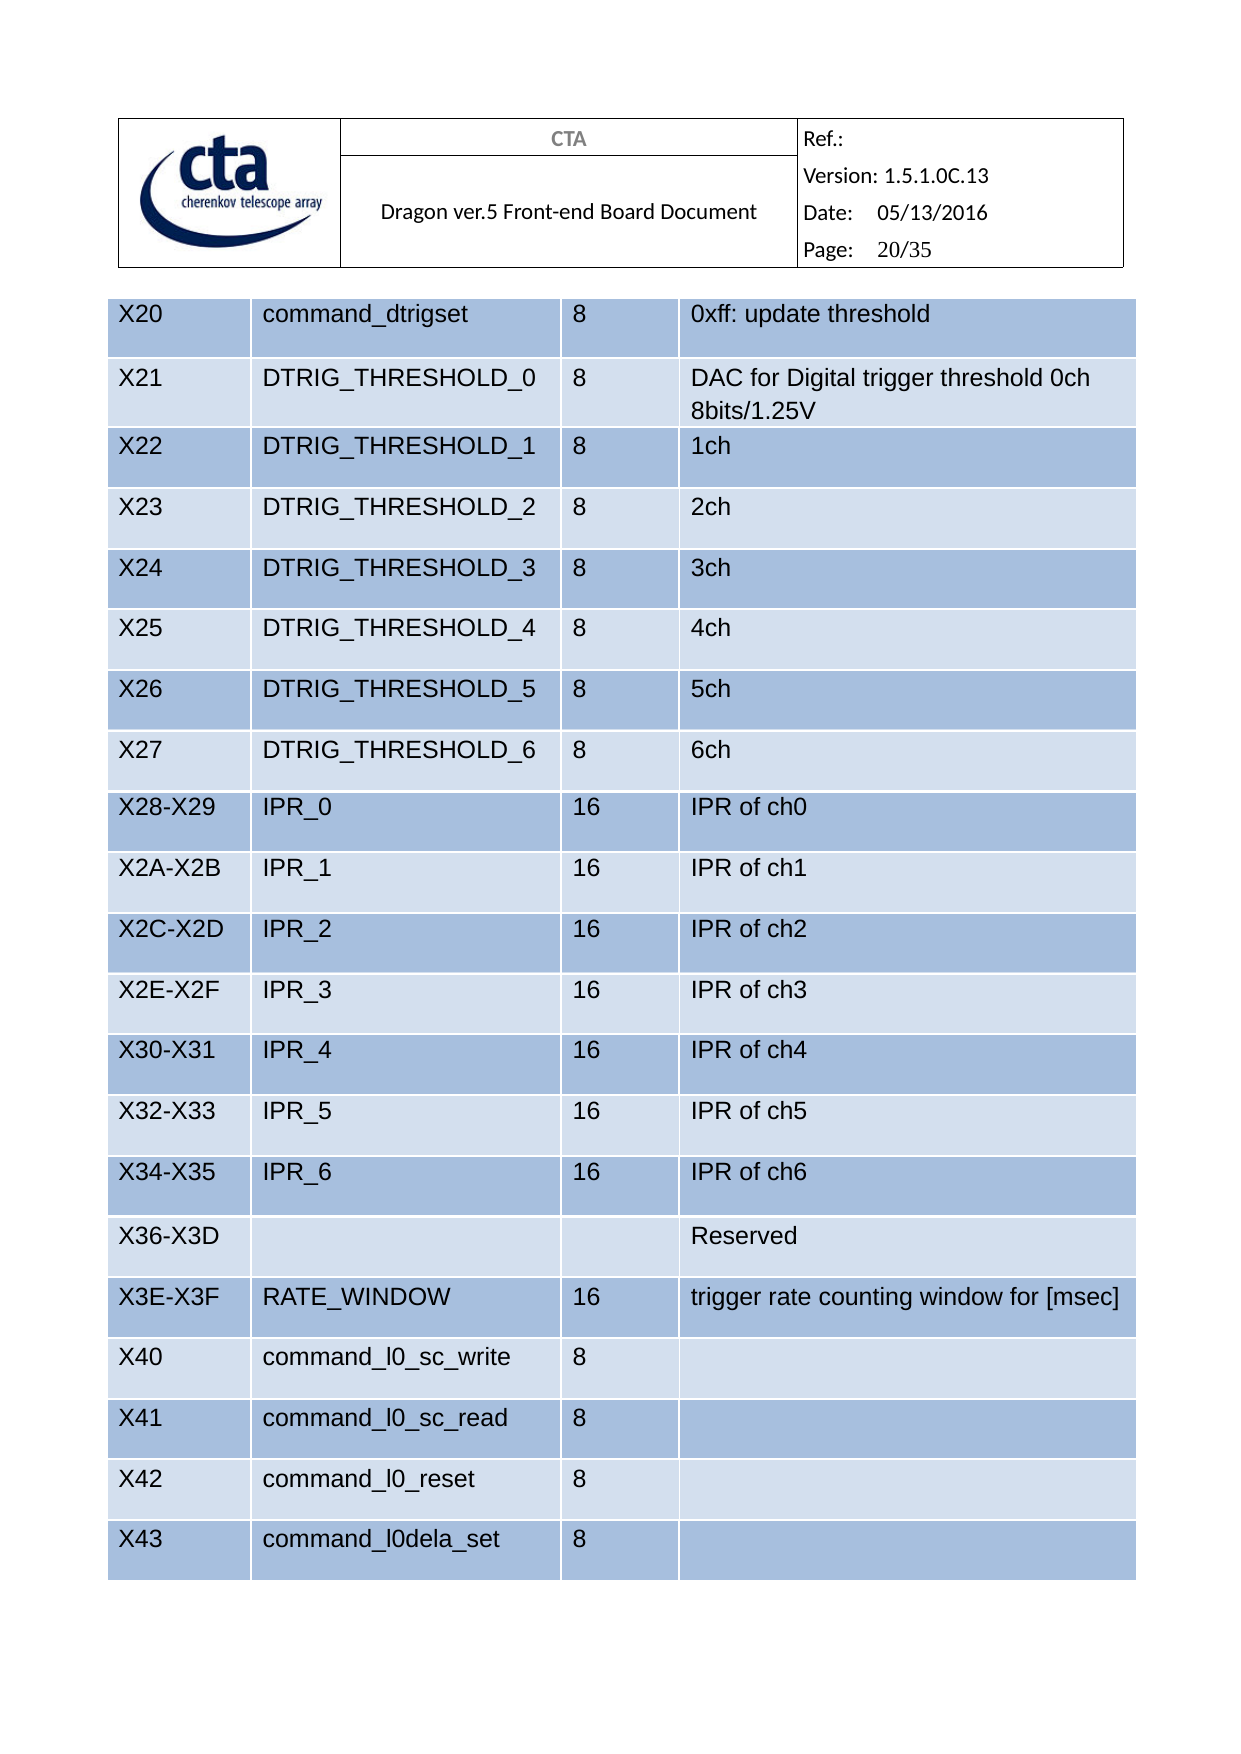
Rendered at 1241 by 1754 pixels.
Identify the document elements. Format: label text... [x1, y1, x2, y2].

table_cell X26 [108, 671, 250, 729]
table_cell X36-X3D [108, 1218, 250, 1276]
table_cell 16 [562, 853, 679, 912]
table_cell IPR_5 [252, 1096, 560, 1155]
table_cell 8 [562, 732, 679, 790]
table_cell DTRIG_THRESHOLD_5 [252, 671, 560, 729]
table_cell 8 [562, 610, 679, 669]
table_cell X2C-X2D [108, 914, 250, 972]
table_cell command_l0_sc_read [252, 1400, 560, 1458]
table_cell X25 [108, 610, 250, 669]
table_cell 16 [562, 793, 678, 851]
table_cell IPR of ch6 [680, 1157, 1136, 1215]
table_cell X40 [108, 1339, 250, 1398]
table_cell DTRIG_THRESHOLD_0 [252, 359, 560, 426]
table_cell IPR of ch5 [680, 1096, 1136, 1155]
table_cell [680, 1400, 1136, 1458]
table_cell X22 [108, 428, 250, 487]
table_cell X34-X35 [108, 1157, 250, 1215]
table_cell 0xff: update threshold [680, 299, 1136, 357]
table_cell 8 [562, 550, 678, 608]
table_cell X41 [108, 1400, 250, 1458]
table_cell X30-X31 [108, 1035, 250, 1094]
table_cell IPR_0 [252, 793, 560, 851]
table_cell trigger rate counting window for [msec] [680, 1278, 1136, 1337]
table_cell 8 [562, 428, 678, 487]
table_cell 16 [562, 1157, 678, 1215]
table_cell 8 [562, 1400, 678, 1458]
table_cell [680, 1339, 1136, 1398]
table_cell X32-X33 [108, 1096, 250, 1155]
table_cell DTRIG_THRESHOLD_3 [252, 550, 560, 608]
table_cell command_l0dela_set [252, 1521, 560, 1580]
table_cell IPR_1 [252, 853, 560, 912]
table_cell X23 [108, 489, 250, 547]
table_cell Reserved [680, 1218, 1136, 1276]
table_cell 8 [562, 359, 679, 426]
table_cell X43 [108, 1521, 250, 1580]
table_cell [680, 1521, 1136, 1580]
table_cell 8 [562, 1339, 679, 1398]
table_cell X2E-X2F [108, 975, 250, 1033]
table_cell DAC for Digital trigger threshold 0ch 8bits/1.25V [680, 359, 1136, 426]
table_cell X2A-X2B [108, 853, 250, 912]
table_cell 3ch [680, 550, 1136, 608]
table_cell DTRIG_THRESHOLD_1 [252, 428, 560, 487]
picture [123, 124, 336, 262]
table_cell X27 [108, 732, 250, 790]
table_cell IPR of ch4 [680, 1035, 1136, 1094]
table_cell X21 [108, 359, 250, 426]
table_cell 16 [562, 1096, 679, 1155]
table_cell IPR of ch2 [680, 914, 1136, 972]
table_cell IPR of ch1 [680, 853, 1136, 912]
table_cell IPR_6 [252, 1157, 560, 1215]
table_cell DTRIG_THRESHOLD_4 [252, 610, 560, 669]
table_cell X24 [108, 550, 250, 608]
table_cell X3E-X3F [108, 1278, 250, 1337]
table_cell [252, 1218, 560, 1276]
table_cell RATE_WINDOW [252, 1278, 560, 1337]
table_cell 16 [562, 1035, 678, 1094]
table_cell IPR_4 [252, 1035, 560, 1094]
table_cell 6ch [680, 732, 1136, 790]
table_cell 5ch [680, 671, 1136, 729]
table_cell IPR_2 [252, 914, 560, 972]
table_cell IPR of ch0 [680, 793, 1136, 851]
table_cell 8 [562, 1521, 678, 1580]
table_cell 8 [562, 671, 678, 729]
table_cell [562, 1218, 679, 1276]
table_cell 16 [562, 975, 679, 1033]
table_cell 1ch [680, 428, 1136, 487]
table_cell 8 [562, 1460, 679, 1519]
table_cell command_l0_sc_write [252, 1339, 560, 1398]
table_cell 8 [562, 299, 678, 357]
table_cell X42 [108, 1460, 250, 1519]
table_cell command_dtrigset [252, 299, 560, 357]
table_cell command_l0_reset [252, 1460, 560, 1519]
table_cell 8 [562, 489, 679, 547]
table_cell IPR of ch3 [680, 975, 1136, 1033]
table_cell IPR_3 [252, 975, 560, 1033]
table_cell DTRIG_THRESHOLD_2 [252, 489, 560, 547]
table_cell 16 [562, 914, 678, 972]
table_cell 2ch [680, 489, 1136, 547]
table_cell DTRIG_THRESHOLD_6 [252, 732, 560, 790]
table_cell 16 [562, 1278, 678, 1337]
table_cell [680, 1460, 1136, 1519]
table_cell 4ch [680, 610, 1136, 669]
table_cell X20 [108, 299, 250, 357]
table_cell X28-X29 [108, 793, 250, 851]
